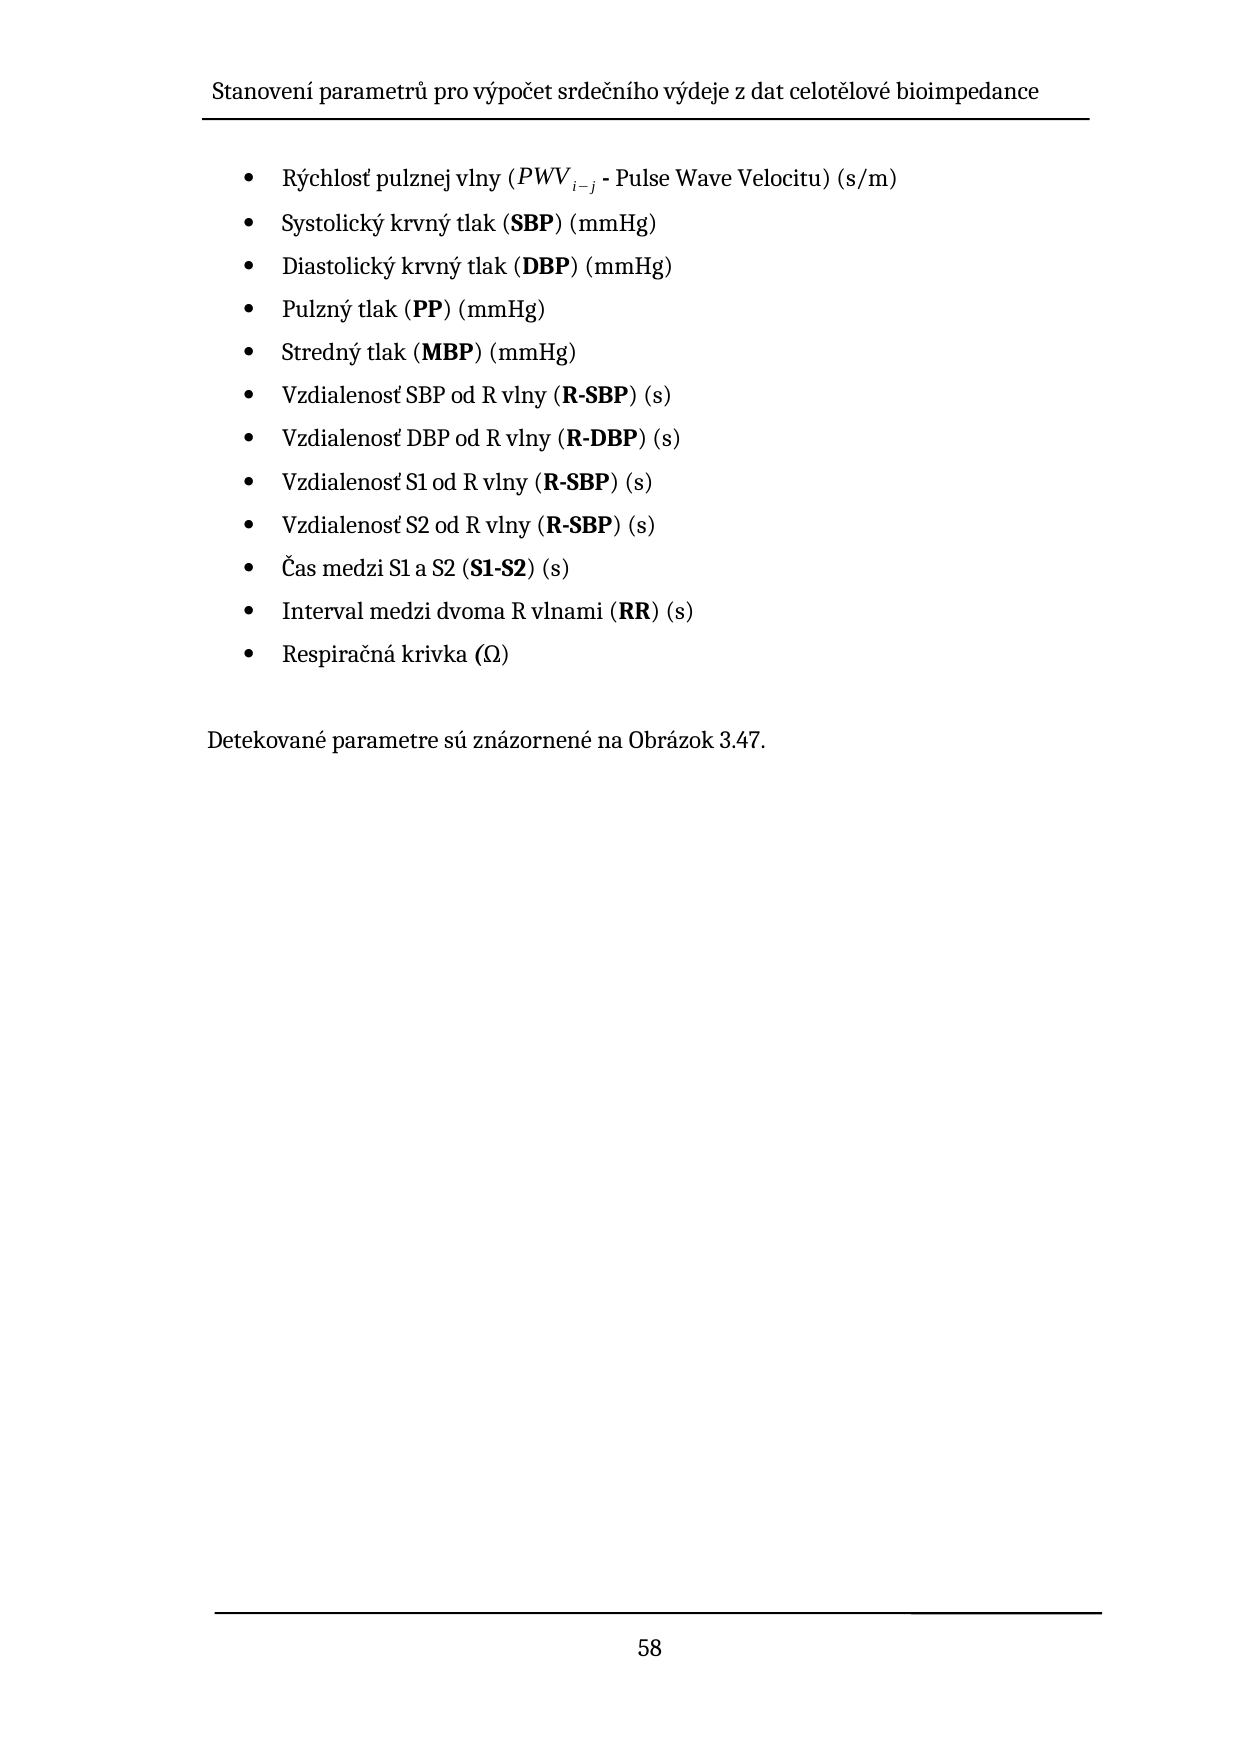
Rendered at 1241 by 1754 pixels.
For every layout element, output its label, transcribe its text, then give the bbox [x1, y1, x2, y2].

list Vzdialenosť S1 od R vlny (R-SBP) (s) [244, 467, 1092, 496]
list Systolický krvný tlak (SBP) (mmHg) [244, 209, 1092, 237]
list Pulzný tlak (PP) (mmHg) [244, 295, 1092, 324]
list Vzdialenosť DBP od R vlny (R-DBP) (s) [244, 424, 1092, 453]
list Rýchlosť pulznej vlny ( - Pulse Wave Velocitu) (s/m) [244, 163, 1092, 194]
list Interval medzi dvoma R vlnami (RR) (s) [244, 597, 1092, 626]
list Respiračná krivka (Ω) [244, 640, 1092, 669]
list Vzdialenosť SBP od R vlny (R-SBP) (s) [244, 381, 1092, 410]
list Stredný tlak (MBP) (mmHg) [244, 338, 1092, 367]
list Diastolický krvný tlak (DBP) (mmHg) [244, 252, 1092, 281]
list Vzdialenosť S2 od R vlny (R-SBP) (s) [244, 511, 1092, 539]
list Čas medzi S1 a S2 (S1-S2) (s) [244, 554, 1092, 582]
